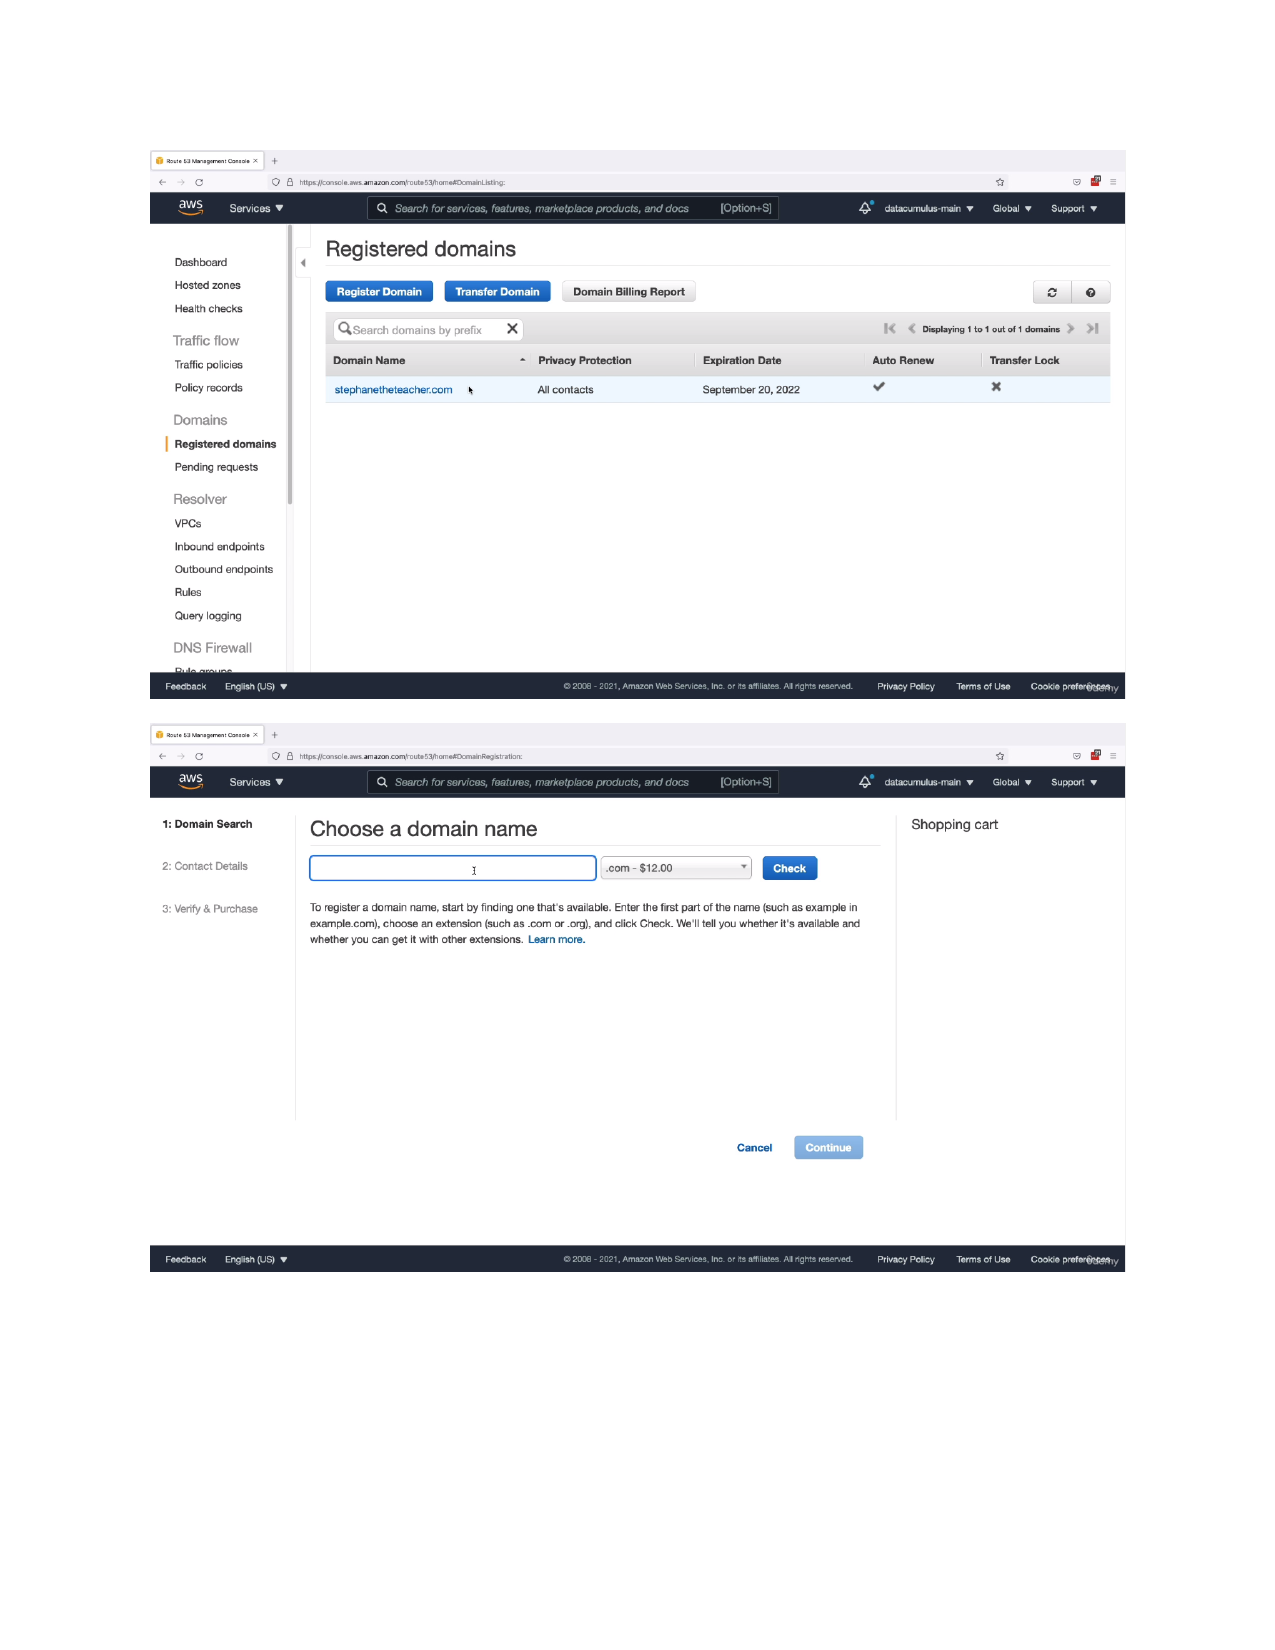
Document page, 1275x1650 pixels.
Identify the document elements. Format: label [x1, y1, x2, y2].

picture [150, 723, 1125, 1272]
picture [150, 150, 1125, 699]
